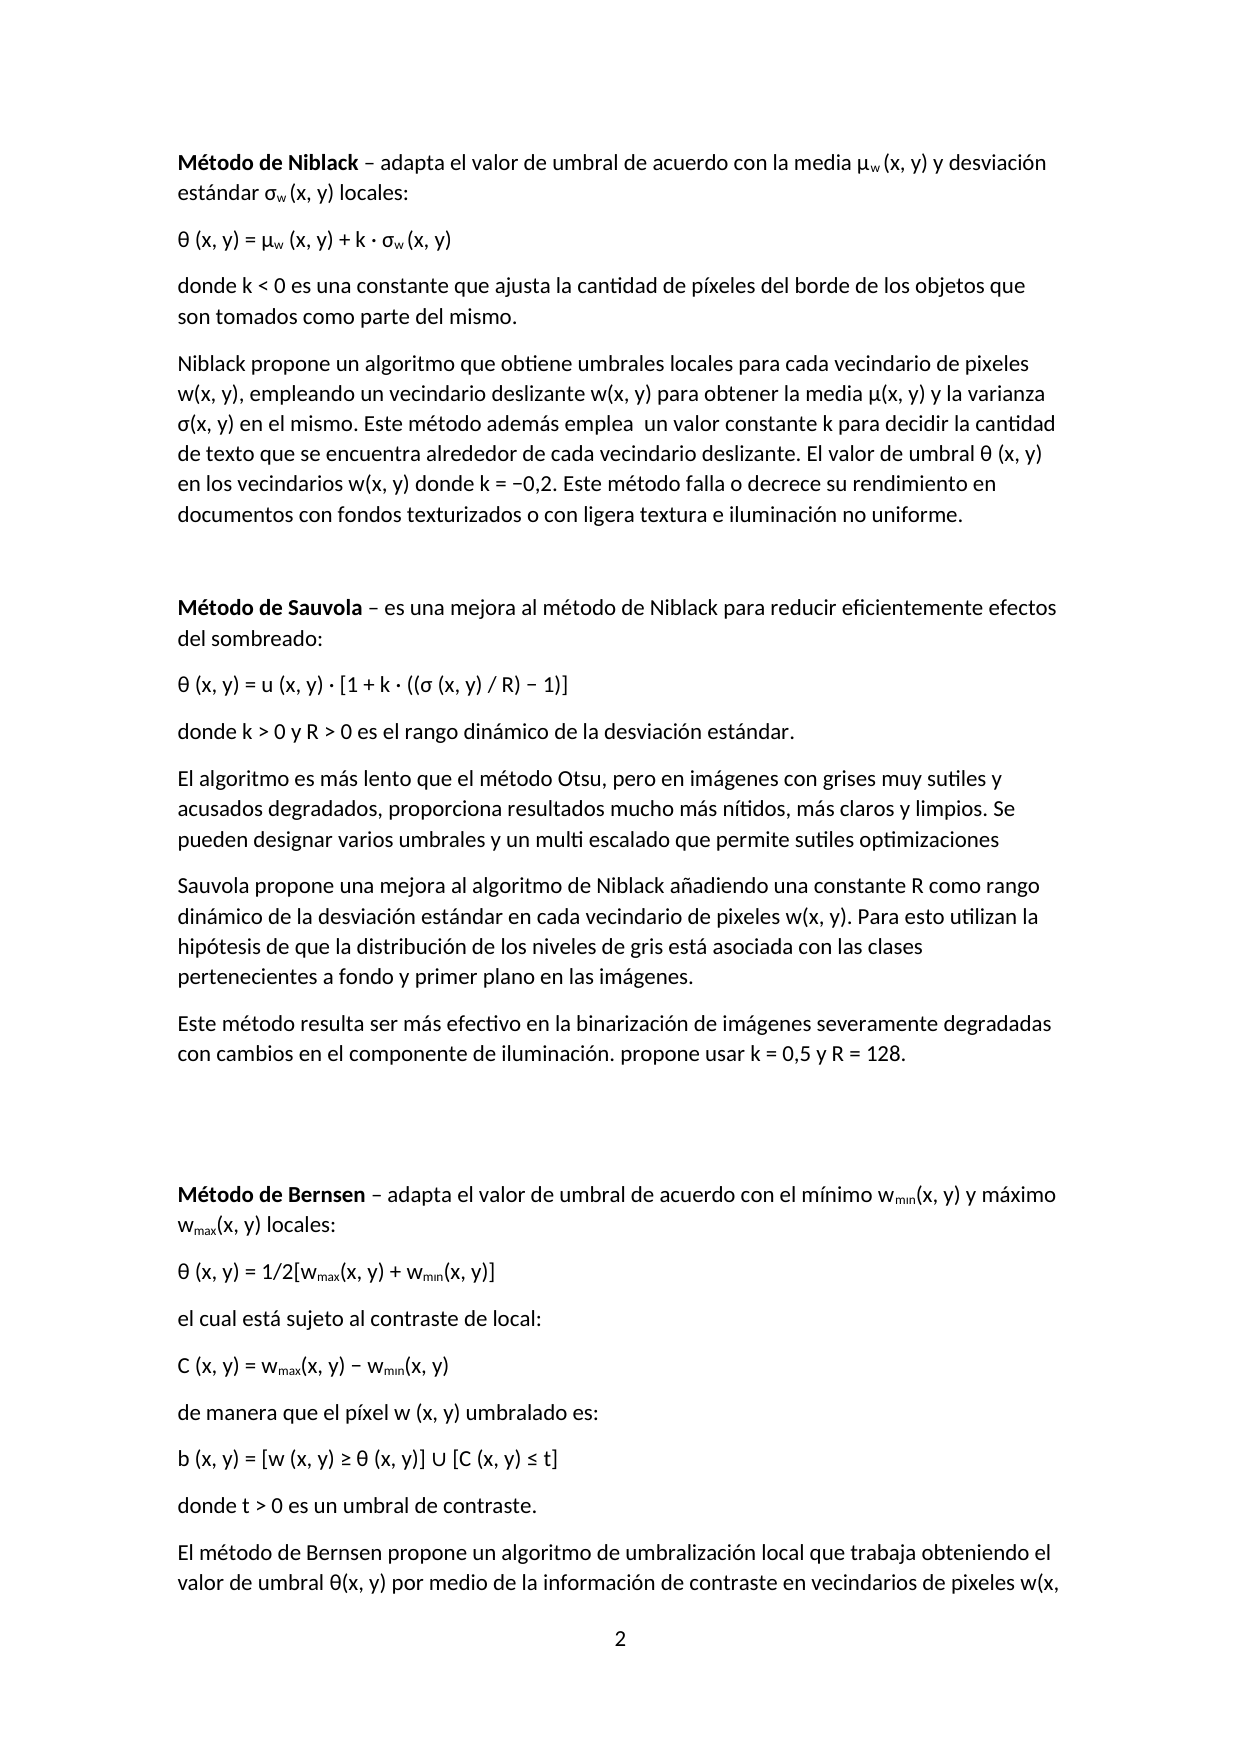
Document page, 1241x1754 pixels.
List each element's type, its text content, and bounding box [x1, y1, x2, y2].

text Este método resulta ser más efectivo en la binarización de imágenes severamente degradadas con cambios en el componente de iluminación. propone usar k = 0,5 y R = 128. [177, 1009, 1063, 1067]
text θ (x, y) = µw (x, y) + k · σw (x, y) [177, 225, 1063, 253]
text de manera que el píxel w (x, y) umbralado es: [177, 1398, 1063, 1426]
text C (x, y) = wmax(x, y) − wmın(x, y) [177, 1351, 1063, 1379]
text el cual está sujeto al contraste de local: [177, 1304, 1063, 1332]
text Niblack propone un algoritmo que obtiene umbrales locales para cada vecindario de pixeles w(x, y), empleando un vecindario deslizante w(x, y) para obtener la media µ(x, y) y la varianza σ(x, y) en el mismo. Este método además emplea un valor constante k para decidir la cantidad de texto que se encuentra alrededor de cada vecindario deslizante. El valor de umbral θ (x, y) en los vecindarios w(x, y) donde k = −0,2. Este método falla o decrece su rendimiento en documentos con fondos texturizados o con ligera textura e iluminación no uniforme. [177, 349, 1063, 528]
text θ (x, y) = 1/2[wmax(x, y) + wmın(x, y)] [177, 1257, 1063, 1285]
text donde k < 0 es una constante que ajusta la cantidad de píxeles del borde de los objetos que son tomados como parte del mismo. [177, 272, 1063, 330]
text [177, 1538, 1063, 1596]
text donde t > 0 es un umbral de contraste. [177, 1491, 1063, 1519]
text b (x, y) = [w (x, y) ≥ θ (x, y)] ∪ [C (x, y) ≤ t] [177, 1444, 1063, 1472]
text El algoritmo es más lento que el método Otsu, pero en imágenes con grises muy sutiles y acusados degradados, proporciona resultados mucho más nítidos, más claros y limpios. Se pueden designar varios umbrales y un multi escalado que permite sutiles optimizaciones [177, 764, 1063, 853]
text Método de Sauvola – es una mejora al método de Niblack para reducir eficientemente efectos del sombreado: [177, 593, 1063, 652]
text Sauvola propone una mejora al algoritmo de Niblack añadiendo una constante R como rango dinámico de la desviación estándar en cada vecindario de pixeles w(x, y). Para esto utilizan la hipótesis de que la distribución de los niveles de gris está asociada con las clases pertenecientes a fondo y primer plano en las imágenes. [177, 872, 1063, 990]
text Método de Niblack – adapta el valor de umbral de acuerdo con la media µw (x, y) y desviación estándar σw (x, y) locales: [177, 148, 1063, 206]
text Método de Bernsen – adapta el valor de umbral de acuerdo con el mínimo wmın(x, y) y máximo wmax(x, y) locales: [177, 1180, 1063, 1238]
text θ (x, y) = u (x, y) · [1 + k · ((σ (x, y) / R) − 1)] [177, 671, 1063, 698]
text donde k > 0 y R > 0 es el rango dinámico de la desviación estándar. [177, 717, 1063, 745]
